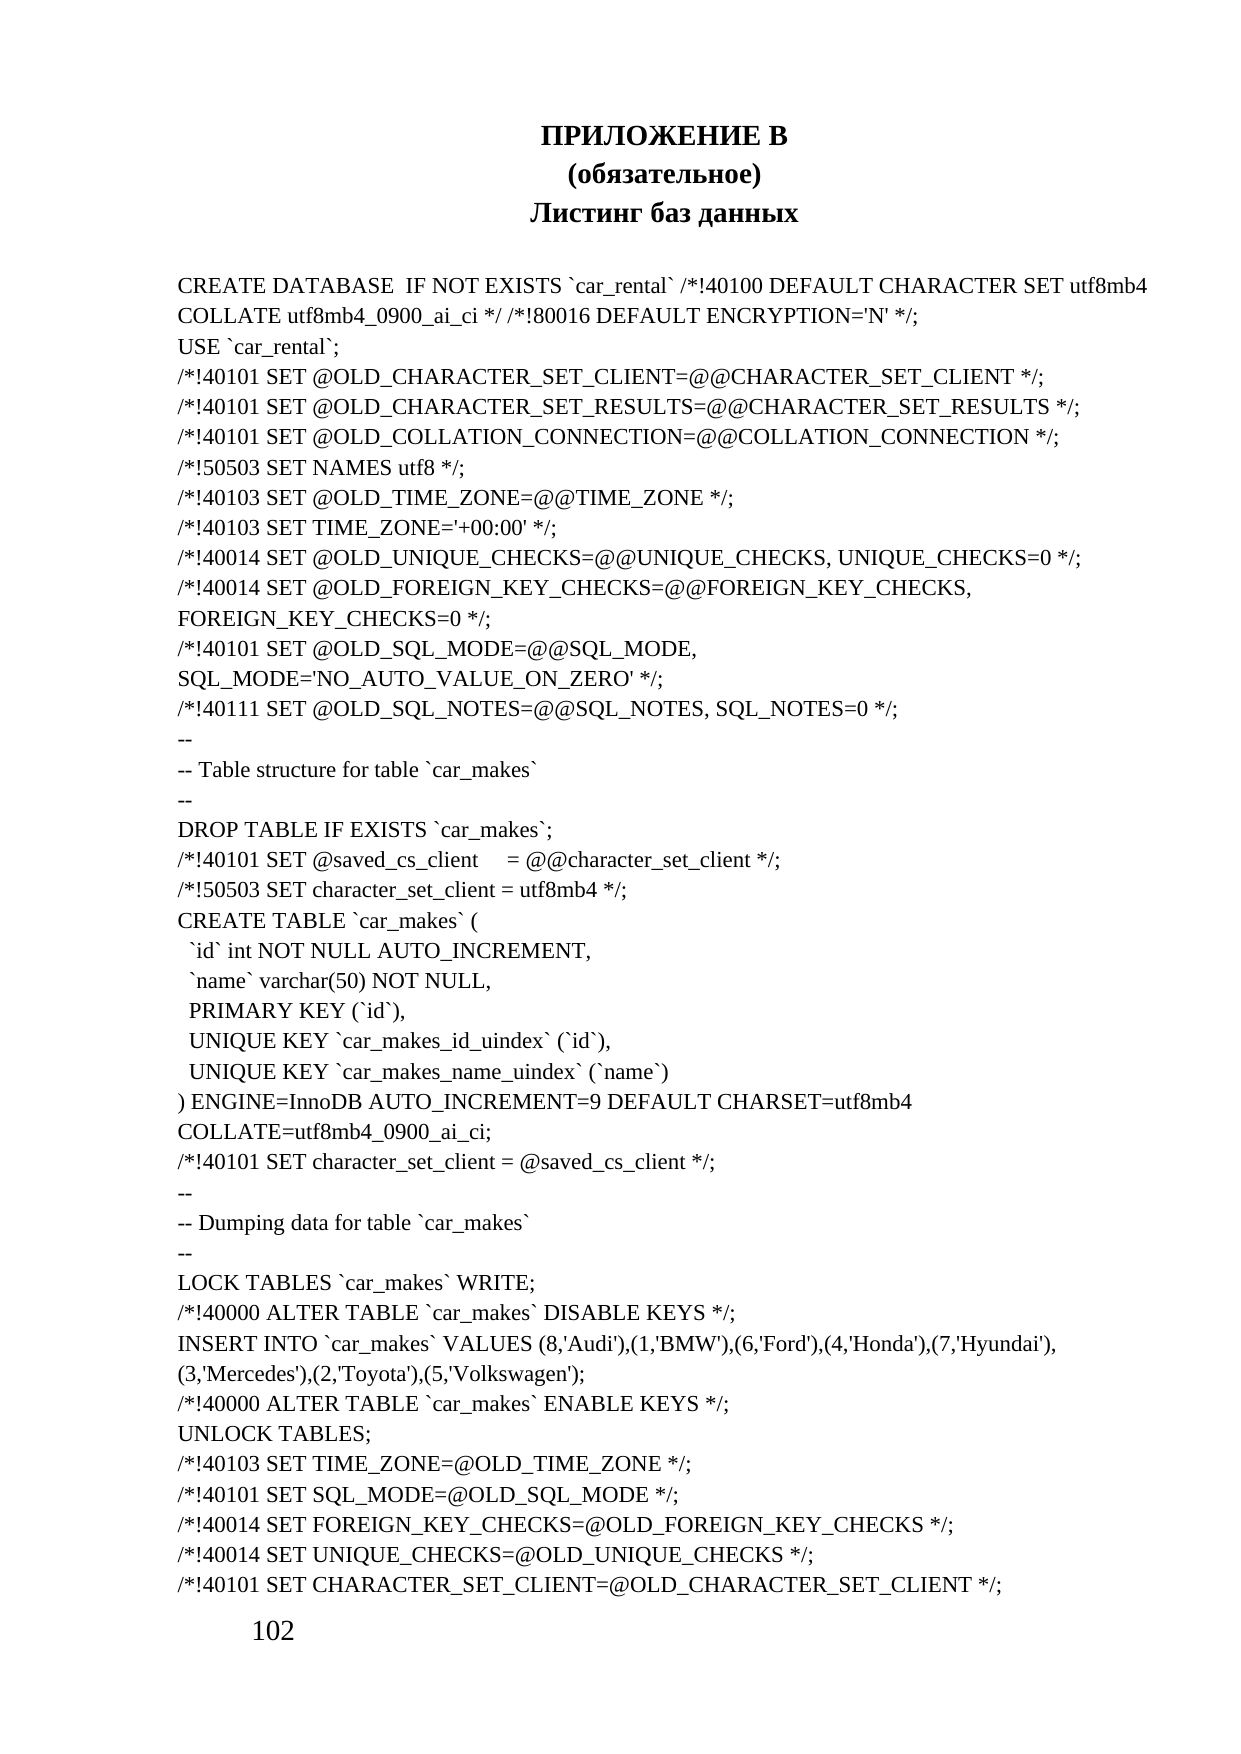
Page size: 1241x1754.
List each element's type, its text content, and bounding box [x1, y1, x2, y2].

text /*!50503 SET NAMES utf8 */; [177, 453, 1152, 480]
text /*!40000 ALTER TABLE `car_makes` DISABLE KEYS */; [177, 1299, 1152, 1326]
text -- [177, 725, 1152, 752]
text -- Dumping data for table `car_makes` [177, 1209, 1152, 1235]
text CREATE TABLE `car_makes` ( [177, 907, 1152, 933]
text /*!40101 SET @OLD_COLLATION_CONNECTION=@@COLLATION_CONNECTION */; [177, 423, 1152, 450]
text Листинг баз данных [177, 195, 1152, 229]
text /*!40111 SET @OLD_SQL_NOTES=@@SQL_NOTES, SQL_NOTES=0 */; [177, 695, 1152, 722]
text /*!40101 SET @OLD_CHARACTER_SET_CLIENT=@@CHARACTER_SET_CLIENT */; [177, 363, 1152, 389]
text UNIQUE KEY `car_makes_id_uindex` (`id`), [177, 1027, 1152, 1054]
text /*!40000 ALTER TABLE `car_makes` ENABLE KEYS */; [177, 1390, 1152, 1416]
text `id` int NOT NULL AUTO_INCREMENT, [177, 937, 1152, 963]
text PRIMARY KEY (`id`), [177, 997, 1152, 1024]
subtitle ПРИЛОЖЕНИЕ В [177, 118, 1152, 152]
text LOCK TABLES `car_makes` WRITE; [177, 1269, 1152, 1296]
text UNLOCK TABLES; [177, 1420, 1152, 1447]
text UNIQUE KEY `car_makes_name_uindex` (`name`) [177, 1058, 1152, 1084]
text /*!40014 SET UNIQUE_CHECKS=@OLD_UNIQUE_CHECKS */; [177, 1541, 1152, 1567]
text (обязательное) [177, 157, 1152, 190]
text -- Table structure for table `car_makes` [177, 756, 1152, 782]
text /*!40103 SET TIME_ZONE='+00:00' */; [177, 514, 1152, 540]
text /*!40101 SET SQL_MODE=@OLD_SQL_MODE */; [177, 1481, 1152, 1507]
text USE `car_rental`; [177, 333, 1152, 359]
text `name` varchar(50) NOT NULL, [177, 967, 1152, 993]
text -- [177, 786, 1152, 812]
text /*!40103 SET TIME_ZONE=@OLD_TIME_ZONE */; [177, 1450, 1152, 1477]
text INSERT INTO `car_makes` VALUES (8,'Audi'),(1,'BMW'),(6,'Ford'),(4,'Honda'),(7,'Hyundai'),(3,'Mercedes'),(2,'Toyota'),(5,'Volkswagen'); [177, 1329, 1152, 1386]
text /*!40014 SET @OLD_FOREIGN_KEY_CHECKS=@@FOREIGN_KEY_CHECKS, FOREIGN_KEY_CHECKS=0 */; [177, 574, 1152, 631]
text -- [177, 1239, 1152, 1265]
text /*!40101 SET @saved_cs_client = @@character_set_client */; [177, 846, 1152, 873]
text /*!40014 SET FOREIGN_KEY_CHECKS=@OLD_FOREIGN_KEY_CHECKS */; [177, 1511, 1152, 1537]
text -- [177, 1178, 1152, 1205]
text ) ENGINE=InnoDB AUTO_INCREMENT=9 DEFAULT CHARSET=utf8mb4 COLLATE=utf8mb4_0900_ai_ci; [177, 1088, 1152, 1144]
text /*!40101 SET CHARACTER_SET_CLIENT=@OLD_CHARACTER_SET_CLIENT */; [177, 1571, 1152, 1598]
text /*!40103 SET @OLD_TIME_ZONE=@@TIME_ZONE */; [177, 484, 1152, 510]
text /*!40101 SET @OLD_SQL_MODE=@@SQL_MODE, SQL_MODE='NO_AUTO_VALUE_ON_ZERO' */; [177, 635, 1152, 691]
text /*!40101 SET @OLD_CHARACTER_SET_RESULTS=@@CHARACTER_SET_RESULTS */; [177, 393, 1152, 419]
text /*!40101 SET character_set_client = @saved_cs_client */; [177, 1148, 1152, 1175]
text DROP TABLE IF EXISTS `car_makes`; [177, 816, 1152, 842]
text /*!40014 SET @OLD_UNIQUE_CHECKS=@@UNIQUE_CHECKS, UNIQUE_CHECKS=0 */; [177, 544, 1152, 571]
text /*!50503 SET character_set_client = utf8mb4 */; [177, 876, 1152, 903]
text CREATE DATABASE IF NOT EXISTS `car_rental` /*!40100 DEFAULT CHARACTER SET utf8mb4 COLLATE utf8mb4_0900_ai_ci */ /*!80016 DEFAULT ENCRYPTION='N' */; [177, 272, 1152, 329]
